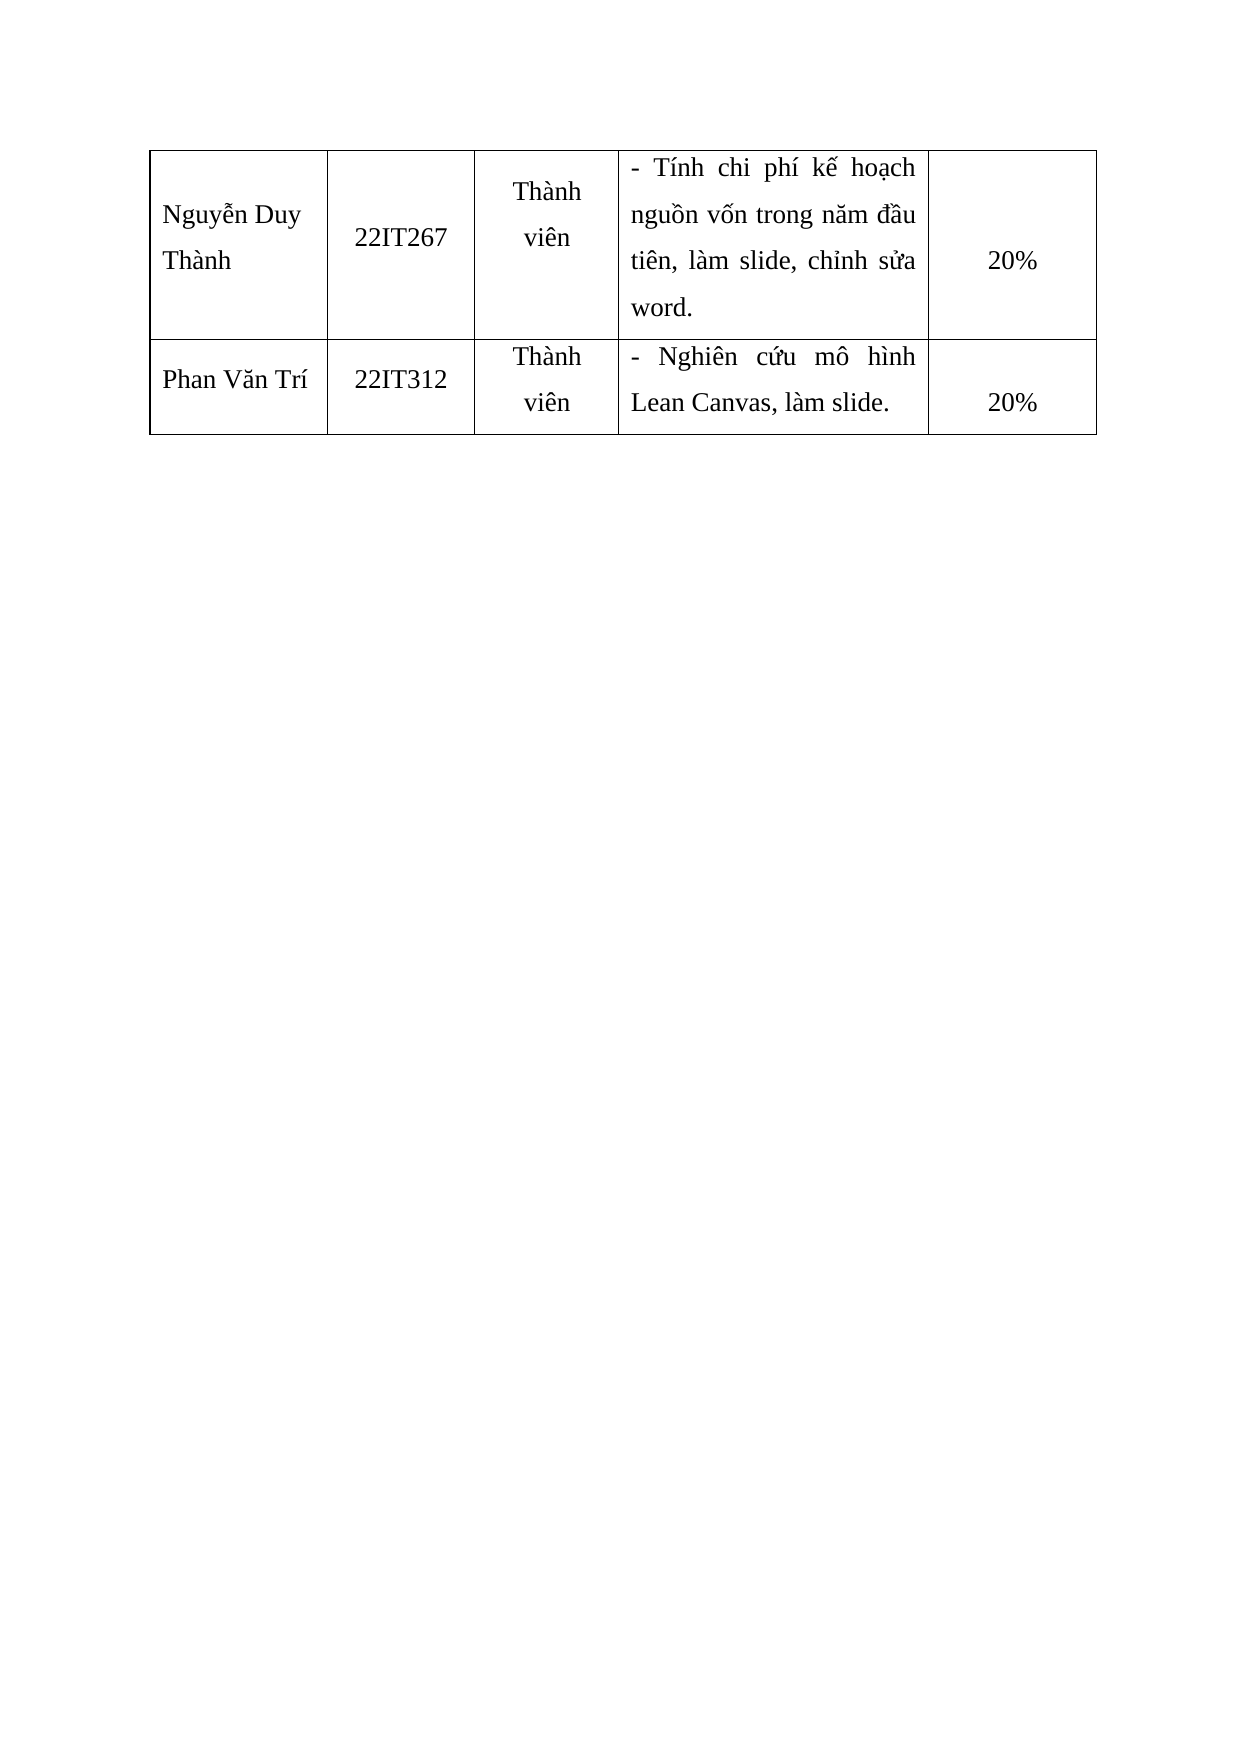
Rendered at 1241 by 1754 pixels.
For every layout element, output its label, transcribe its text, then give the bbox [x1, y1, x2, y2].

table_cell 20% [929, 151, 1096, 339]
table_cell 22IT312 [328, 340, 474, 434]
table_cell Thành viên [475, 151, 618, 339]
table_cell 20% [929, 340, 1096, 434]
table_cell Nguyễn Duy Thành [151, 151, 327, 339]
table_cell - Nghiên cứu mô hình Lean Canvas, làm slide. [619, 340, 928, 434]
table_cell Thành viên [475, 340, 618, 434]
table_cell 22IT267 [328, 151, 474, 339]
table_cell Phan Văn Trí [151, 340, 327, 434]
table_cell - Tính chi phí kế hoạch nguồn vốn trong năm đầu tiên, làm slide, chỉnh sửa word. [619, 151, 928, 339]
